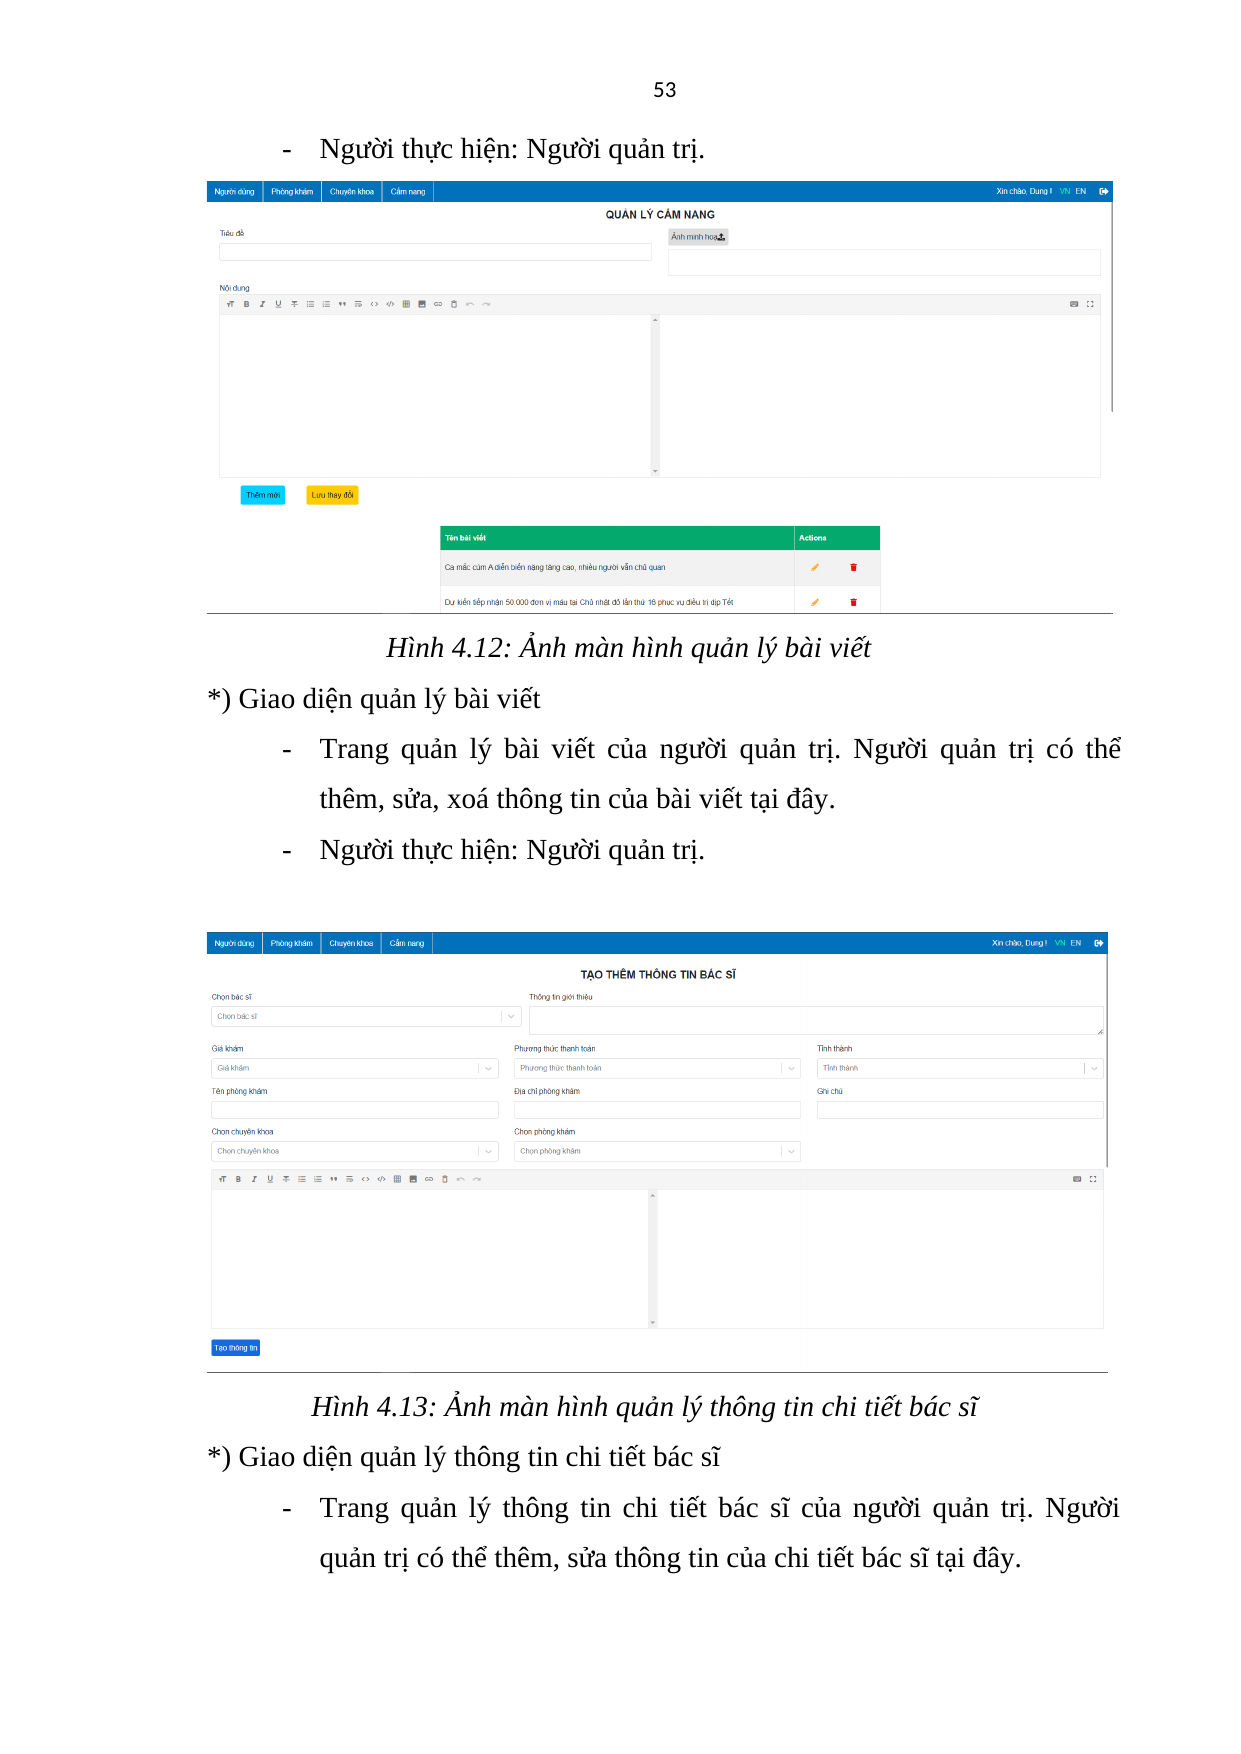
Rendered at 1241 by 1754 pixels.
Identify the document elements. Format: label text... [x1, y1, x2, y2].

text Hình 4.12: Ảnh màn hình quản lý bài viết [207, 631, 1122, 664]
picture [206, 181, 1113, 614]
text Người thực hiện: Người quản trị. [282, 832, 1122, 865]
text Trang quản lý bài viết của người quản trị. Người quản trị có thể thêm, sửa, xoá thông tin của bài viết tại đây. [282, 731, 1122, 815]
picture [206, 932, 1108, 1373]
text Hình 4.13: Ảnh màn hình quản lý thông tin chi tiết bác sĩ [207, 1389, 1122, 1423]
text *) Giao diện quản lý thông tin chi tiết bác sĩ [207, 1439, 1122, 1473]
text Người thực hiện: Người quản trị. [282, 131, 1122, 164]
text *) Giao diện quản lý bài viết [207, 681, 1122, 714]
text Trang quản lý thông tin chi tiết bác sĩ của người quản trị. Người quản trị có thể thêm, sửa thông tin của chi tiết bác sĩ tại đây. [282, 1490, 1122, 1574]
